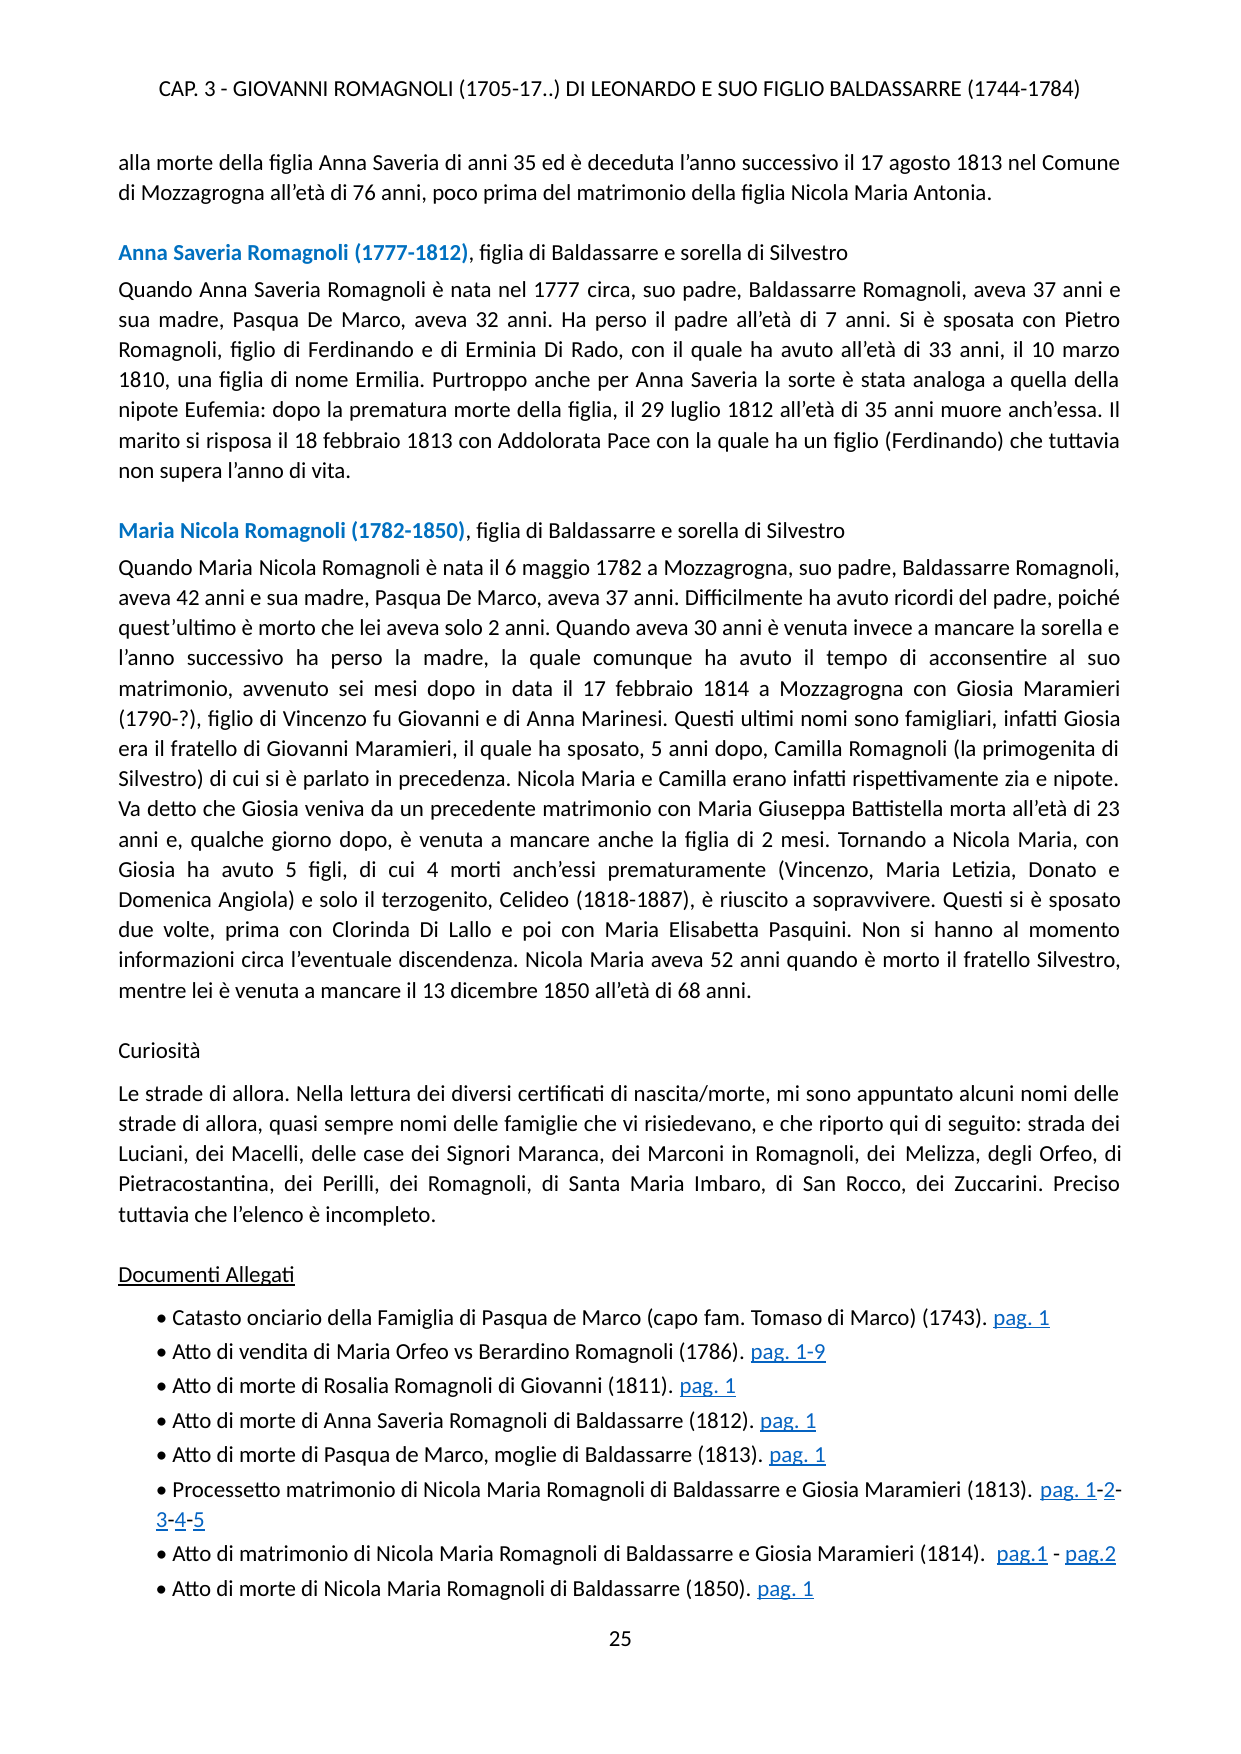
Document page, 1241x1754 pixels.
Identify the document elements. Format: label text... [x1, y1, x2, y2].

text • Atto di vendita di Maria Orfeo vs Berardino Romagnoli (1786). pag. 1-9 [156, 1337, 1122, 1365]
text • Atto di matrimonio di Nicola Maria Romagnoli di Baldassarre e Giosia Maramieri (1814). pag.1 - pag.2 [156, 1539, 1122, 1567]
text • Processetto matrimonio di Nicola Maria Romagnoli di Baldassarre e Giosia Maramieri (1813). pag. 1-2-3-4-5 [156, 1475, 1122, 1533]
text Anna Saveria Romagnoli (1777-1812), figlia di Baldassarre e sorella di Silvestro [118, 238, 1122, 266]
text • Atto di morte di Rosalia Romagnoli di Giovanni (1811). pag. 1 [156, 1372, 1122, 1399]
text • Atto di morte di Anna Saveria Romagnoli di Baldassarre (1812). pag. 1 [156, 1406, 1122, 1434]
text Maria Nicola Romagnoli (1782-1850), figlia di Baldassarre e sorella di Silvestro [118, 516, 1122, 544]
text Curiosità [118, 1036, 1122, 1064]
text Quando Anna Saveria Romagnoli è nata nel 1777 circa, suo padre, Baldassarre Romagnoli, aveva 37 anni e sua madre, Pasqua De Marco, aveva 32 anni. Ha perso il padre all’età di 7 anni. Si è sposata con Pietro Romagnoli, figlio di Ferdinando e di Erminia Di Rado, con il quale ha avuto all’età di 33 anni, il 10 marzo 1810, una figlia di nome Ermilia. Purtroppo anche per Anna Saveria la sorte è stata analoga a quella della nipote Eufemia: dopo la prematura morte della figlia, il 29 luglio 1812 all’età di 35 anni muore anch’essa. Il marito si risposa il 18 febbraio 1813 con Addolorata Pace con la quale ha un figlio (Ferdinando) che tuttavia non supera l’anno di vita. [118, 275, 1122, 484]
text Documenti Allegati [118, 1260, 1122, 1288]
text Quando Maria Nicola Romagnoli è nata il 6 maggio 1782 a Mozzagrogna, suo padre, Baldassarre Romagnoli, aveva 42 anni e sua madre, Pasqua De Marco, aveva 37 anni. Difficilmente ha avuto ricordi del padre, poiché quest’ultimo è morto che lei aveva solo 2 anni. Quando aveva 30 anni è venuta invece a mancare la sorella e l’anno successivo ha perso la madre, la quale comunque ha avuto il tempo di acconsentire al suo matrimonio, avvenuto sei mesi dopo in data il 17 febbraio 1814 a Mozzagrogna con Giosia Maramieri (1790-?), figlio di Vincenzo fu Giovanni e di Anna Marinesi. Questi ultimi nomi sono famigliari, infatti Giosia era il fratello di Giovanni Maramieri, il quale ha sposato, 5 anni dopo, Camilla Romagnoli (la primogenita di Silvestro) di cui si è parlato in precedenza. Nicola Maria e Camilla erano infatti rispettivamente zia e nipote. Va detto che Giosia veniva da un precedente matrimonio con Maria Giuseppa Battistella morta all’età di 23 anni e, qualche giorno dopo, è venuta a mancare anche la figlia di 2 mesi. Tornando a Nicola Maria, con Giosia ha avuto 5 figli, di cui 4 morti anch’essi prematuramente (Vincenzo, Maria Letizia, Donato e Domenica Angiola) e solo il terzogenito, Celideo (1818-1887), è riuscito a sopravvivere. Questi si è sposato due volte, prima con Clorinda Di Lallo e poi con Maria Elisabetta Pasquini. Non si hanno al momento informazioni circa l’eventuale discendenza. Nicola Maria aveva 52 anni quando è morto il fratello Silvestro, mentre lei è venuta a mancare il 13 dicembre 1850 all’età di 68 anni. [118, 553, 1122, 1004]
text • Atto di morte di Nicola Maria Romagnoli di Baldassarre (1850). pag. 1 [155, 1574, 1122, 1602]
text Le strade di allora. Nella lettura dei diversi certificati di nascita/morte, mi sono appuntato alcuni nomi delle strade di allora, quasi sempre nomi delle famiglie che vi risiedevano, e che riporto qui di seguito: strada dei Luciani, dei Macelli, delle case dei Signori Maranca, dei Marconi in Romagnoli, dei Melizza, degli Orfeo, di Pietracostantina, dei Perilli, dei Romagnoli, di Santa Maria Imbaro, di San Rocco, dei Zuccarini. Preciso tuttavia che l’elenco è incompleto. [118, 1079, 1122, 1228]
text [118, 148, 1122, 206]
text • Atto di morte di Pasqua de Marco, moglie di Baldassarre (1813). pag. 1 [156, 1440, 1122, 1468]
text • Catasto onciario della Famiglia di Pasqua de Marco (capo fam. Tomaso di Marco) (1743). pag. 1 [156, 1303, 1122, 1331]
